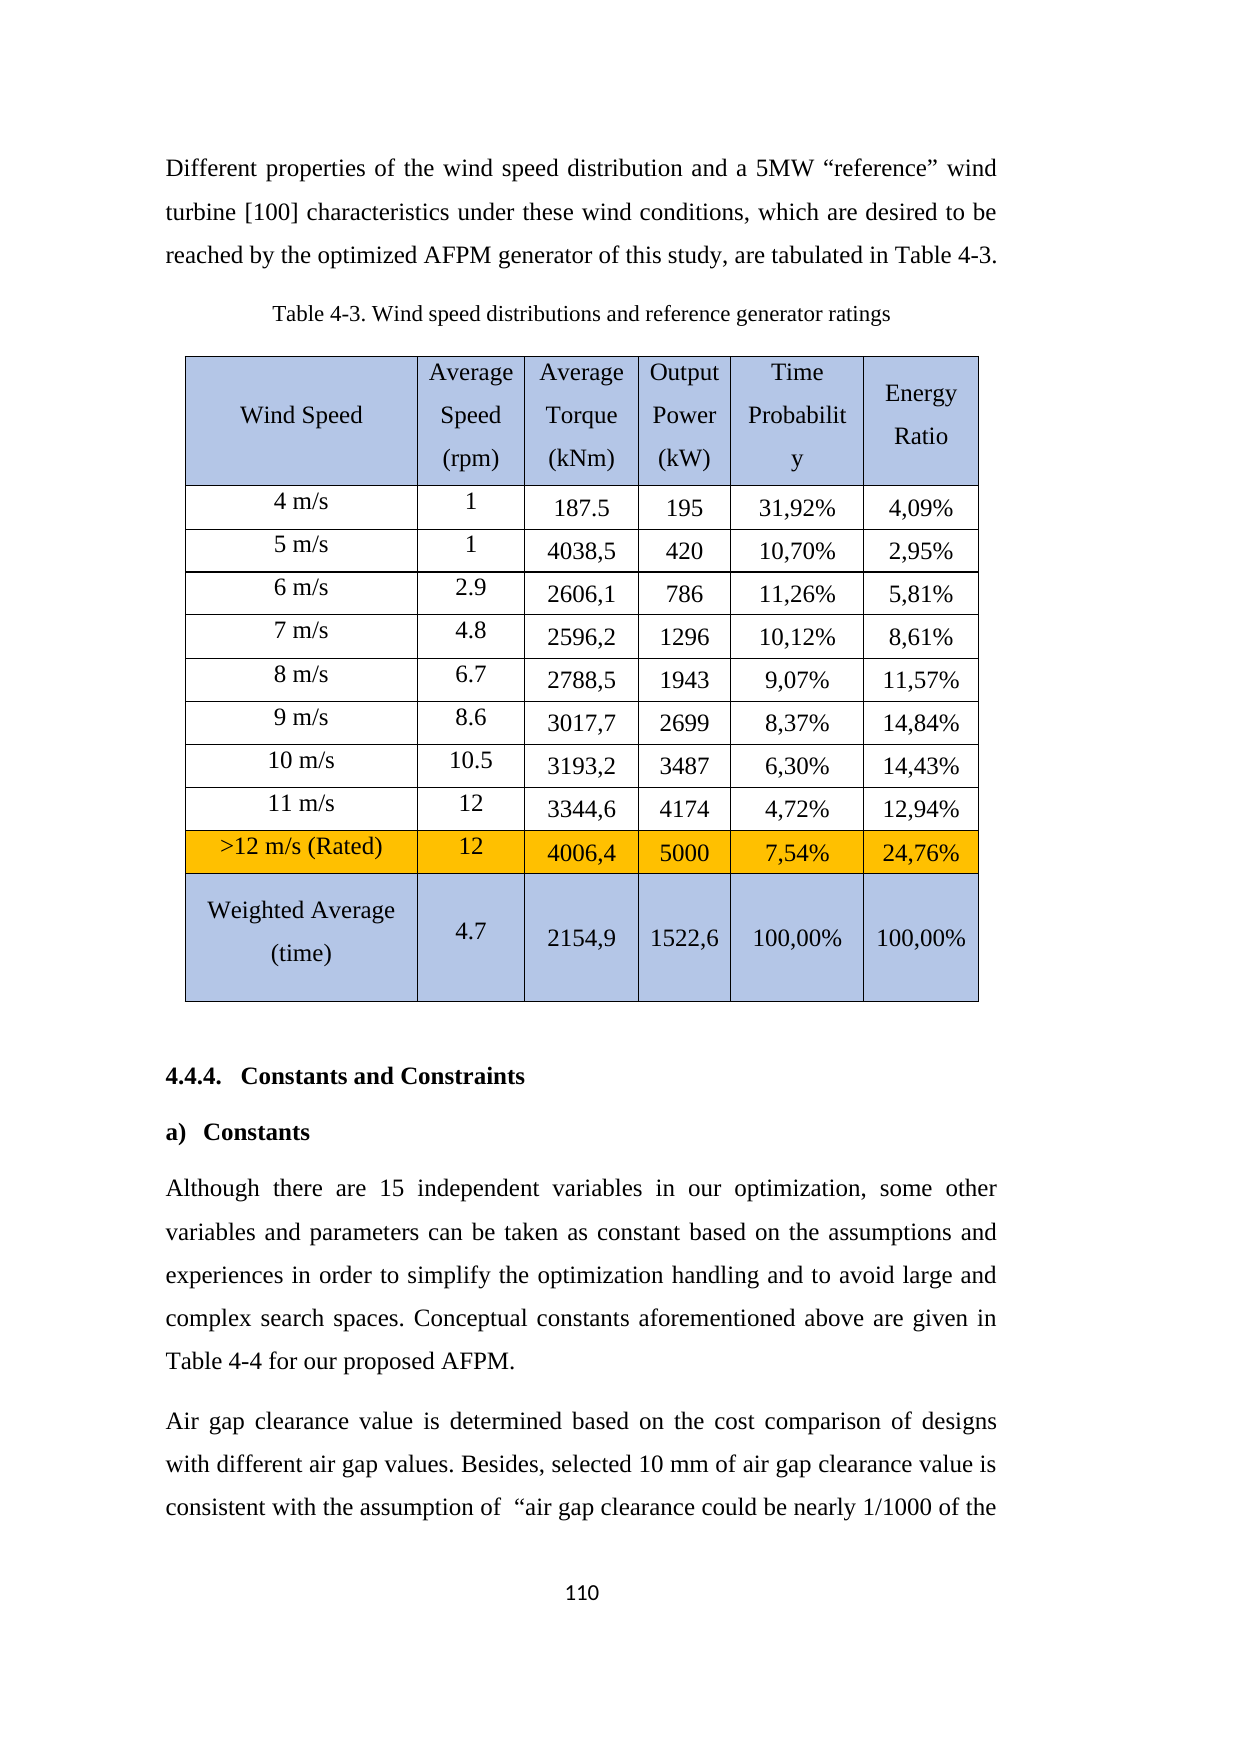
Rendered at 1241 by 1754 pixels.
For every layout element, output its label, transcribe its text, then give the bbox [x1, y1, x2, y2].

table_cell 1522,6 [639, 874, 730, 1001]
table_cell 10,70% [731, 530, 863, 571]
table_cell 8,61% [864, 615, 978, 658]
table_cell 100,00% [864, 874, 978, 1001]
table_cell 5000 [639, 831, 730, 873]
table_cell 786 [639, 573, 730, 614]
table_cell 8 m/s [186, 659, 417, 701]
table_cell 3193,2 [525, 745, 638, 787]
table_cell 12 [418, 831, 524, 873]
table_cell 195 [639, 486, 730, 528]
table_cell 5 m/s [186, 530, 417, 571]
table_cell 12 [418, 788, 524, 830]
subtitle Constants and Constraints [165, 1061, 998, 1090]
table_cell 4174 [639, 788, 730, 830]
table_cell 4.7 [418, 874, 524, 1001]
table_cell 1943 [639, 659, 730, 701]
table_cell 1 [418, 530, 524, 571]
table_cell 1296 [639, 615, 730, 658]
table_cell 7,54% [731, 831, 863, 873]
table_cell 2699 [639, 702, 730, 744]
table_cell 4038,5 [525, 530, 638, 571]
table_cell 31,92% [731, 486, 863, 528]
table_cell 2596,2 [525, 615, 638, 658]
table_cell 4.8 [418, 615, 524, 658]
table_cell 3487 [639, 745, 730, 787]
table_cell 24,76% [864, 831, 978, 873]
table_cell 8,37% [731, 702, 863, 744]
table_cell 6,30% [731, 745, 863, 787]
table_cell Weighted Average (time) [186, 874, 417, 1001]
table_header Output Power (kW) [639, 357, 730, 485]
table_cell 5,81% [864, 573, 978, 614]
table_cell 6 m/s [186, 573, 417, 614]
table_cell 7 m/s [186, 615, 417, 658]
table_cell 10 m/s [186, 745, 417, 787]
table_cell 10,12% [731, 615, 863, 658]
table_cell 2154,9 [525, 874, 638, 1001]
table_cell 12,94% [864, 788, 978, 830]
table_cell 8.6 [418, 702, 524, 744]
table_cell 3344,6 [525, 788, 638, 830]
subtitle Constants [165, 1117, 998, 1146]
table_cell 9,07% [731, 659, 863, 701]
table_header Wind Speed [186, 357, 417, 485]
table_cell 11,57% [864, 659, 978, 701]
table_cell 1 [418, 486, 524, 528]
text Table 4-3. Wind speed distributions and reference generator ratings [165, 299, 998, 326]
table_cell 9 m/s [186, 702, 417, 744]
table_cell 2606,1 [525, 573, 638, 614]
table_cell 14,84% [864, 702, 978, 744]
table_cell 187.5 [525, 486, 638, 528]
table_cell 6.7 [418, 659, 524, 701]
table_cell 4 m/s [186, 486, 417, 528]
table_cell 2,95% [864, 530, 978, 571]
text Different properties of the wind speed distribution and a 5MW “reference” wind turbine [100] characteristics under these wind conditions, which are desired to be reached by the optimized AFPM generator of this study, are tabulated in Table 4-3. [165, 153, 998, 268]
table_cell 11 m/s [186, 788, 417, 830]
table_cell 14,43% [864, 745, 978, 787]
table_cell 2.9 [418, 573, 524, 614]
text Although there are 15 independent variables in our optimization, some other variables and parameters can be taken as constant based on the assumptions and experiences in order to simplify the optimization handling and to avoid large and complex search spaces. Conceptual constants aforementioned above are given in Table 4-4 for our proposed AFPM. [165, 1173, 998, 1375]
table_cell 4006,4 [525, 831, 638, 873]
table_cell 2788,5 [525, 659, 638, 701]
table_cell 4,72% [731, 788, 863, 830]
table_cell 100,00% [731, 874, 863, 1001]
table_header Average Speed (rpm) [418, 357, 524, 485]
table_cell 4,09% [864, 486, 978, 528]
table_cell 11,26% [731, 573, 863, 614]
table_cell 10.5 [418, 745, 524, 787]
table_header Time Probability [731, 357, 863, 485]
table_cell 420 [639, 530, 730, 571]
table_header Energy Ratio [864, 357, 978, 485]
table_cell 3017,7 [525, 702, 638, 744]
table_header Average Torque (kNm) [525, 357, 638, 485]
table_cell >12 m/s (Rated) [186, 831, 417, 873]
